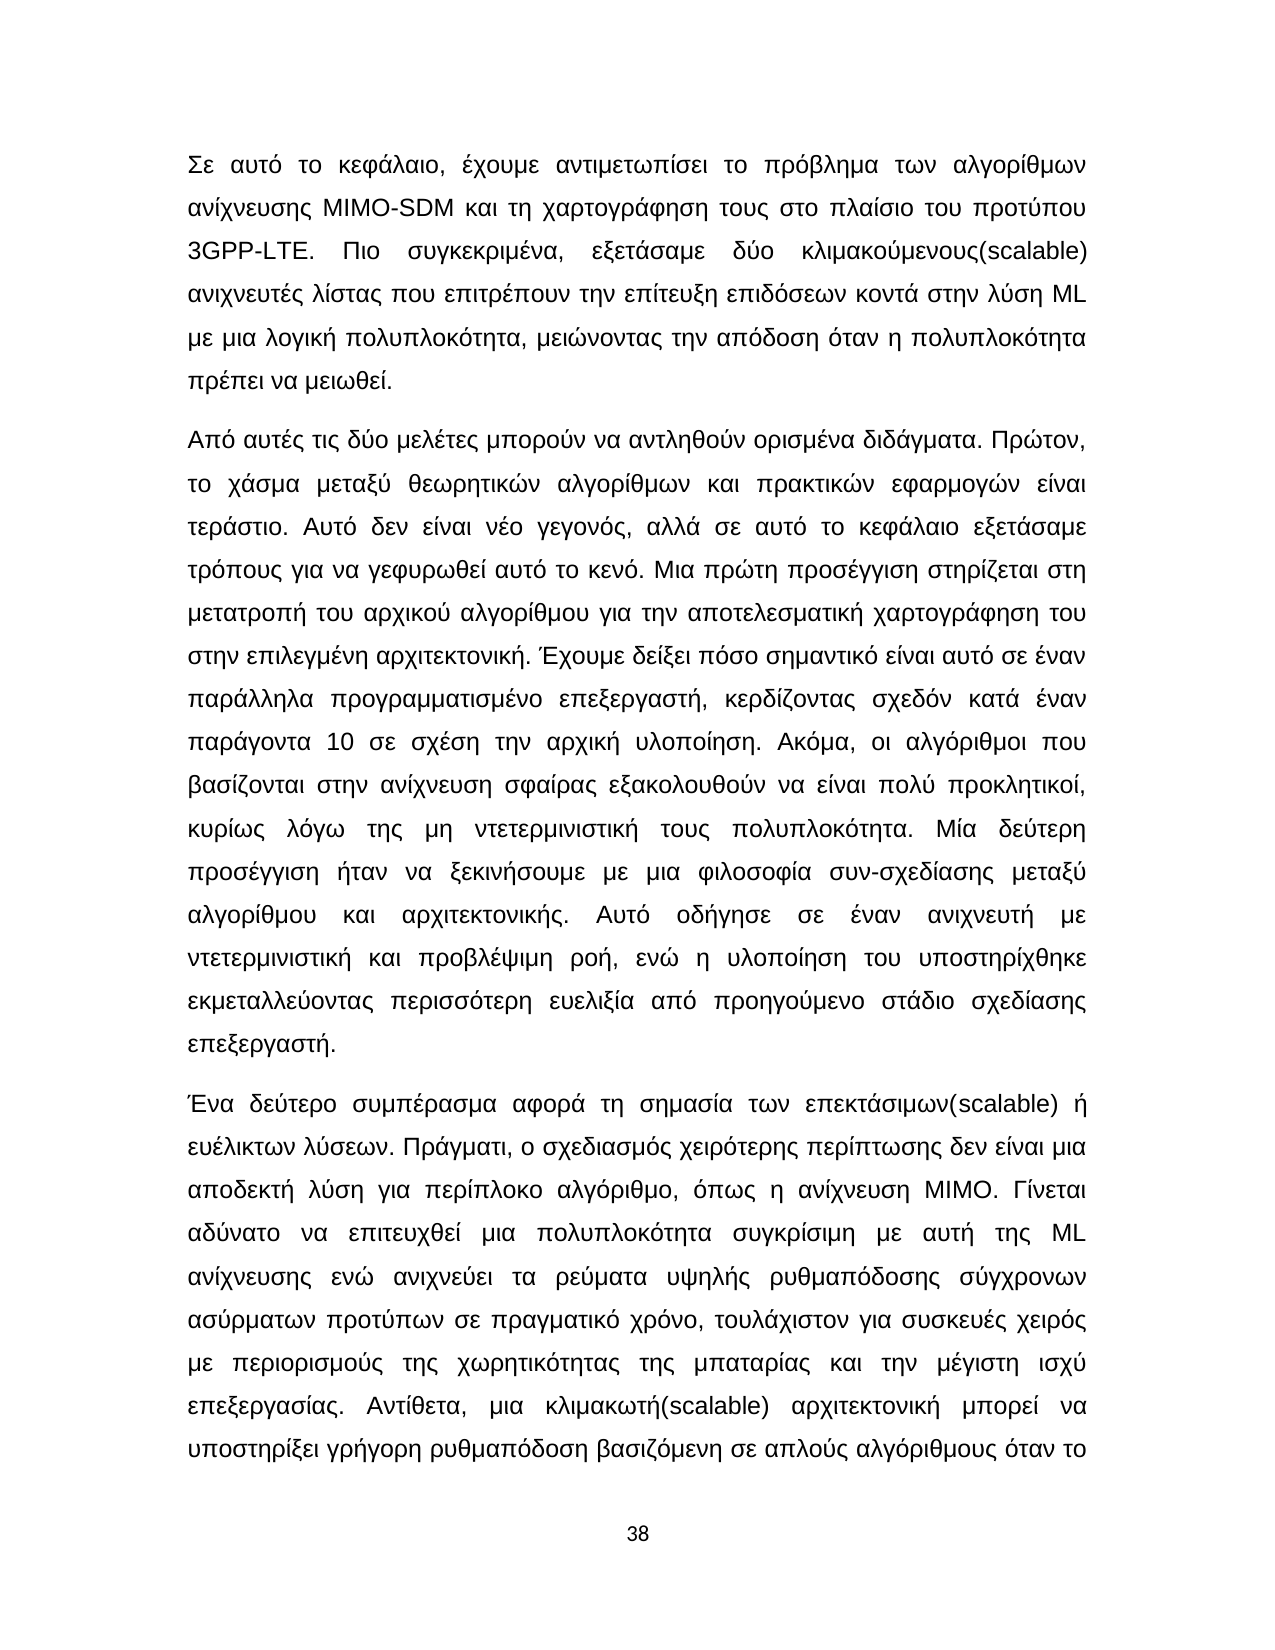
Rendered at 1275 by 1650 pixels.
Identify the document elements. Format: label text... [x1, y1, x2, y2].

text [187, 1089, 1087, 1463]
text Από αυτές τις δύο μελέτες μπορούν να αντληθούν ορισμένα διδάγματα. Πρώτον, το χάσμα μεταξύ θεωρητικών αλγορίθμων και πρακτικών εφαρμογών είναι τεράστιο. Αυτό δεν είναι νέο γεγονός, αλλά σε αυτό το κεφάλαιο εξετάσαμε τρόπους για να γεφυρωθεί αυτό το κενό. Μια πρώτη προσέγγιση στηρίζεται στη μετατροπή του αρχικού αλγορίθμου για την αποτελεσματική χαρτογράφηση του στην επιλεγμένη αρχιτεκτονική. Έχουμε δείξει πόσο σημαντικό είναι αυτό σε έναν παράλληλα προγραμματισμένο επεξεργαστή, κερδίζοντας σχεδόν κατά έναν παράγοντα 10 σε σχέση την αρχική υλοποίηση. Ακόμα, οι αλγόριθμοι που βασίζονται στην ανίχνευση σφαίρας εξακολουθούν να είναι πολύ προκλητικοί, κυρίως λόγω της μη ντετερμινιστική τους πολυπλοκότητα. Μία δεύτερη προσέγγιση ήταν να ξεκινήσουμε με μια φιλοσοφία συν-σχεδίασης μεταξύ αλγορίθμου και αρχιτεκτονικής. Αυτό οδήγησε σε έναν ανιχνευτή με ντετερμινιστική και προβλέψιμη ροή, ενώ η υλοποίηση του υποστηρίχθηκε εκμεταλλεύοντας περισσότερη ευελιξία από προηγούμενο στάδιο σχεδίασης επεξεργαστή. [187, 425, 1087, 1058]
text Σε αυτό το κεφάλαιο, έχουμε αντιμετωπίσει το πρόβλημα των αλγορίθμων ανίχνευσης MIMO-SDM και τη χαρτογράφηση τους στο πλαίσιο του προτύπου 3GPP-LTE. Πιο συγκεκριμένα, εξετάσαμε δύο κλιμακούμενους(scalable) ανιχνευτές λίστας που επιτρέπουν την επίτευξη επιδόσεων κοντά στην λύση ML με μια λογική πολυπλοκότητα, μειώνοντας την απόδοση όταν η πολυπλοκότητα πρέπει να μειωθεί. [187, 150, 1087, 394]
